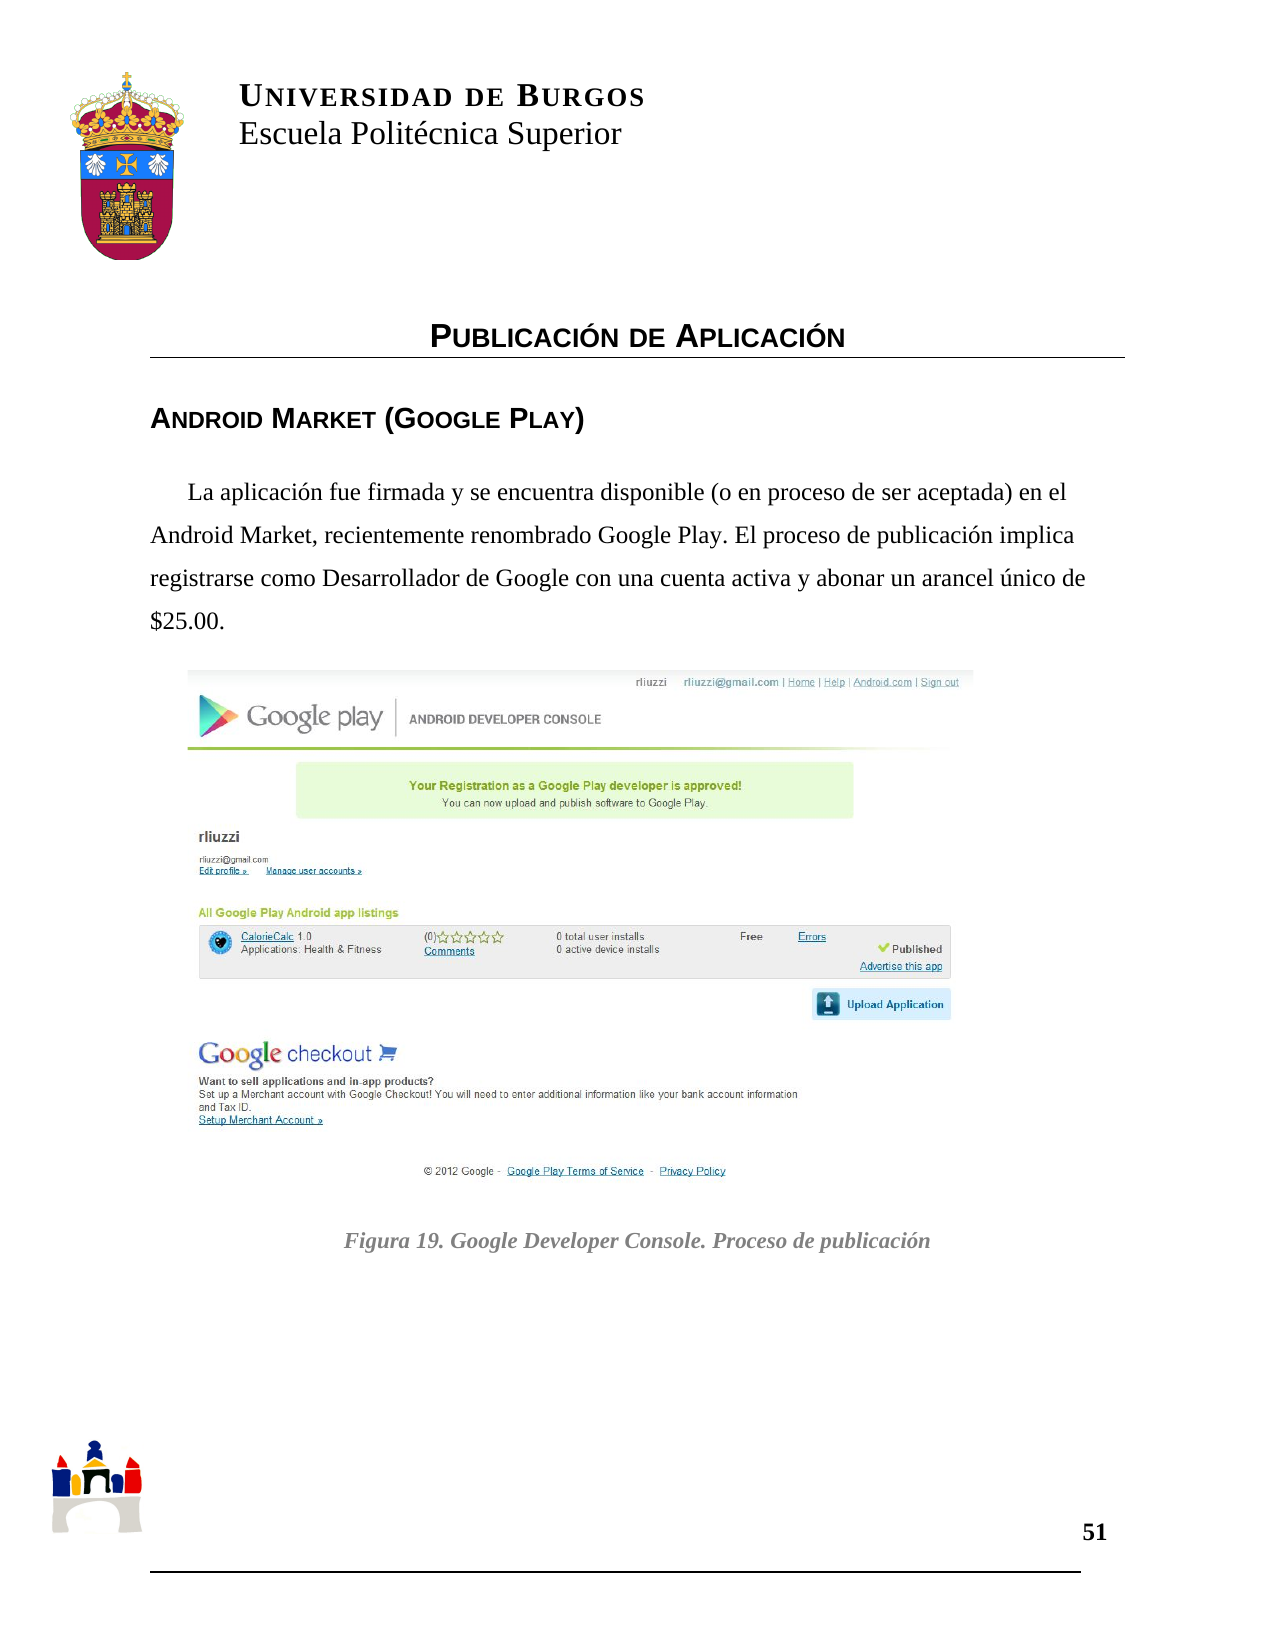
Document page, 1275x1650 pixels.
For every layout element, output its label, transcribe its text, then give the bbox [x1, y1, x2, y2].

picture [32, 72, 220, 260]
subtitle Publicación de Aplicación [150, 316, 1125, 357]
picture [187, 670, 974, 1192]
text Figura 19. Google Developer Console. Proceso de publicación [150, 1227, 1125, 1253]
subtitle Android Market (Google Play) [150, 401, 1125, 434]
text La aplicación fue firmada y se encuentra disponible (o en proceso de ser aceptada) en el Android Market, recientemente renombrado Google Play. El proceso de publicación implica registrarse como Desarrollador de Google con una cuenta activa y abonar un arancel único de $25.00. [150, 477, 1125, 635]
